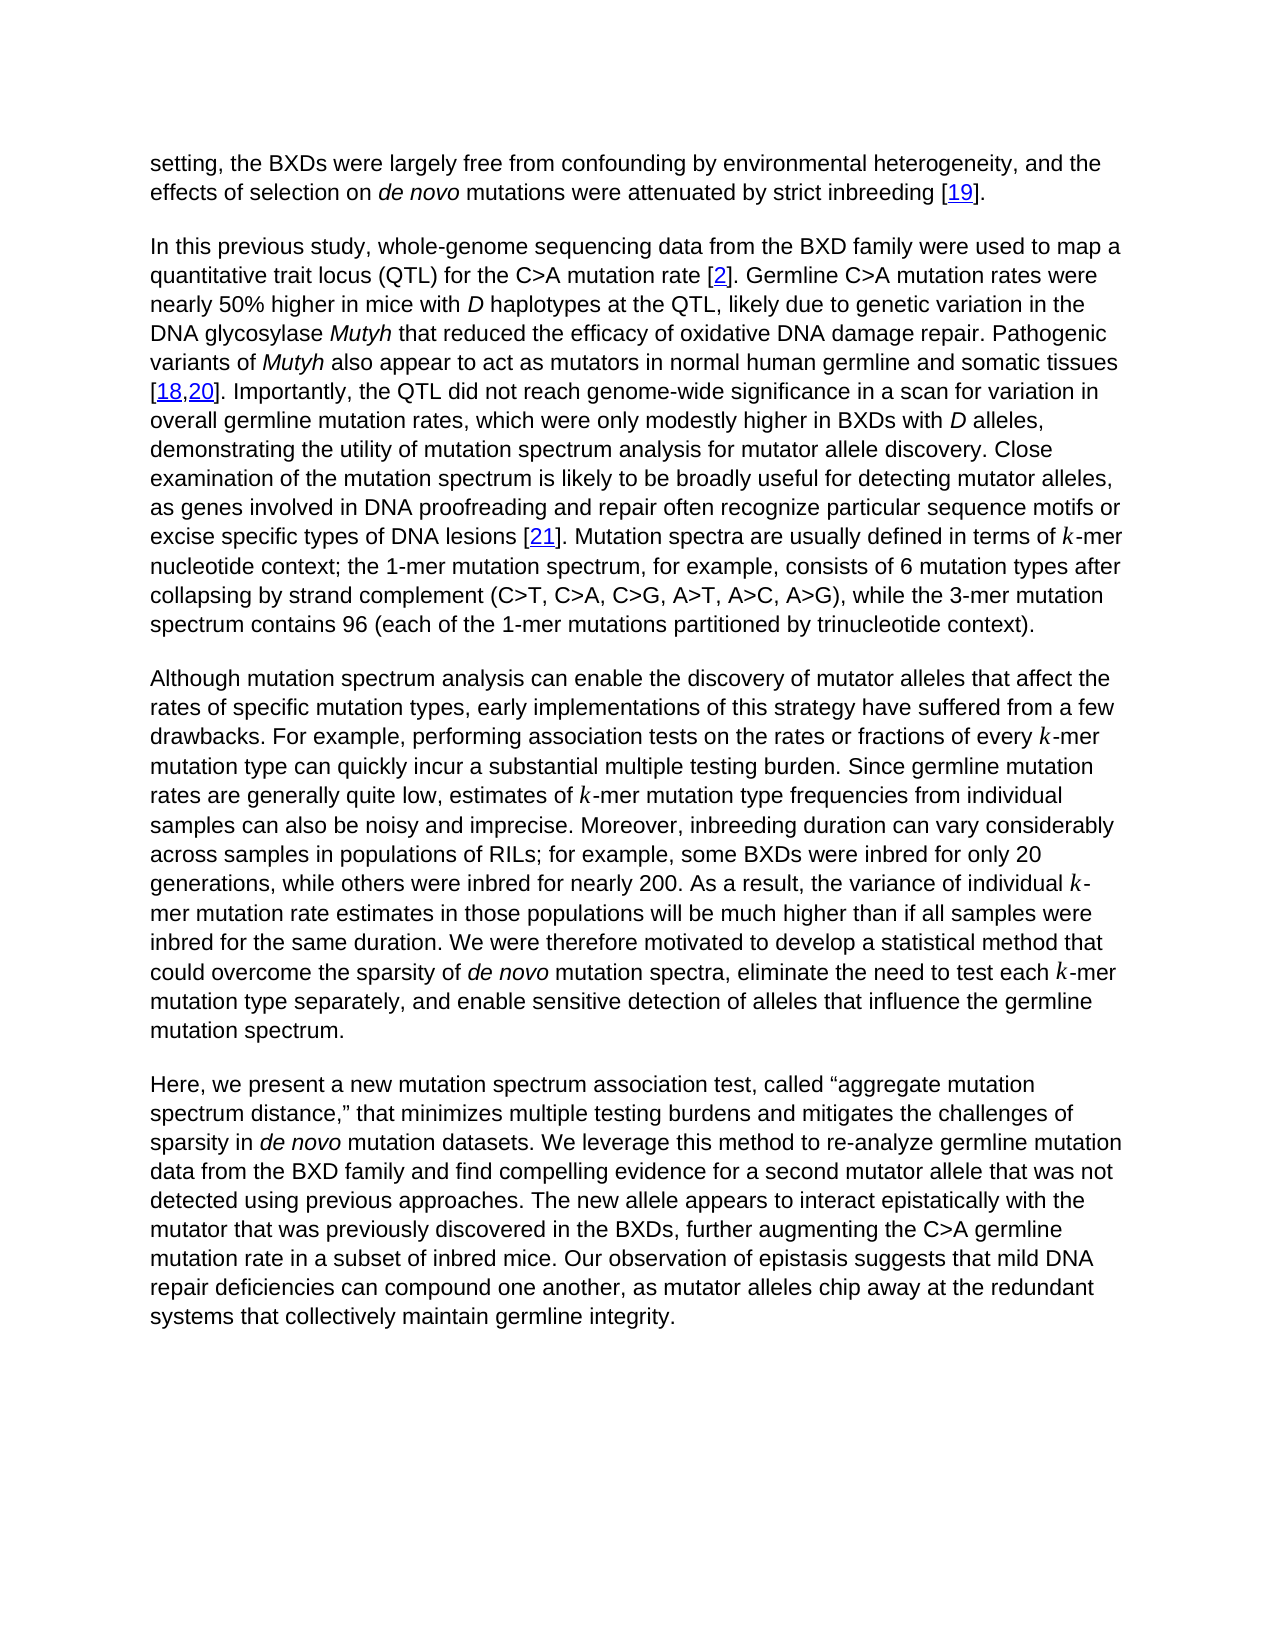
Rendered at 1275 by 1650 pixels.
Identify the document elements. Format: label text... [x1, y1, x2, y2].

text Here, we present a new mutation spectrum association test, called “aggregate mutation spectrum distance,” that minimizes multiple testing burdens and mitigates the challenges of sparsity in de novo mutation datasets. We leverage this method to re-analyze germline mutation data from the BXD family and find compelling evidence for a second mutator allele that was not detected using previous approaches. The new allele appears to interact epistatically with the mutator that was previously discovered in the BXDs, further augmenting the C>A germline mutation rate in a subset of inbred mice. Our observation of epistasis suggests that mild DNA repair deficiencies can compound one another, as mutator alleles chip away at the redundant systems that collectively maintain germline integrity. [150, 1071, 1125, 1329]
text In this previous study, whole-genome sequencing data from the BXD family were used to map a quantitative trait locus (QTL) for the C>A mutation rate [2]. Germline C>A mutation rates were nearly 50% higher in mice with D haplotypes at the QTL, likely due to genetic variation in the DNA glycosylase Mutyh that reduced the efficacy of oxidative DNA damage repair. Pathogenic variants of Mutyh also appear to act as mutators in normal human germline and somatic tissues [18,20]. Importantly, the QTL did not reach genome-wide significance in a scan for variation in overall germline mutation rates, which were only modestly higher in BXDs with D alleles, demonstrating the utility of mutation spectrum analysis for mutator allele discovery. Close examination of the mutation spectrum is likely to be broadly useful for detecting mutator alleles, as genes involved in DNA proofreading and repair often recognize particular sequence motifs or excise specific types of DNA lesions [21]. Mutation spectra are usually defined in terms of -mer nucleotide context; the 1-mer mutation spectrum, for example, consists of 6 mutation types after collapsing by strand complement (C>T, C>A, C>G, A>T, A>C, A>G), while the 3-mer mutation spectrum contains 96 (each of the 1-mer mutations partitioned by trinucleotide context). [150, 233, 1125, 637]
text Although mutation spectrum analysis can enable the discovery of mutator alleles that affect the rates of specific mutation types, early implementations of this strategy have suffered from a few drawbacks. For example, performing association tests on the rates or fractions of every -mer mutation type can quickly incur a substantial multiple testing burden. Since germline mutation rates are generally quite low, estimates of -mer mutation type frequencies from individual samples can also be noisy and imprecise. Moreover, inbreeding duration can vary considerably across samples in populations of RILs; for example, some BXDs were inbred for only 20 generations, while others were inbred for nearly 200. As a result, the variance of individual -mer mutation rate estimates in those populations will be much higher than if all samples were inbred for the same duration. We were therefore motivated to develop a statistical method that could overcome the sparsity of de novo mutation spectra, eliminate the need to test each -mer mutation type separately, and enable sensitive detection of alleles that influence the germline mutation spectrum. [150, 664, 1125, 1043]
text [150, 150, 1125, 205]
